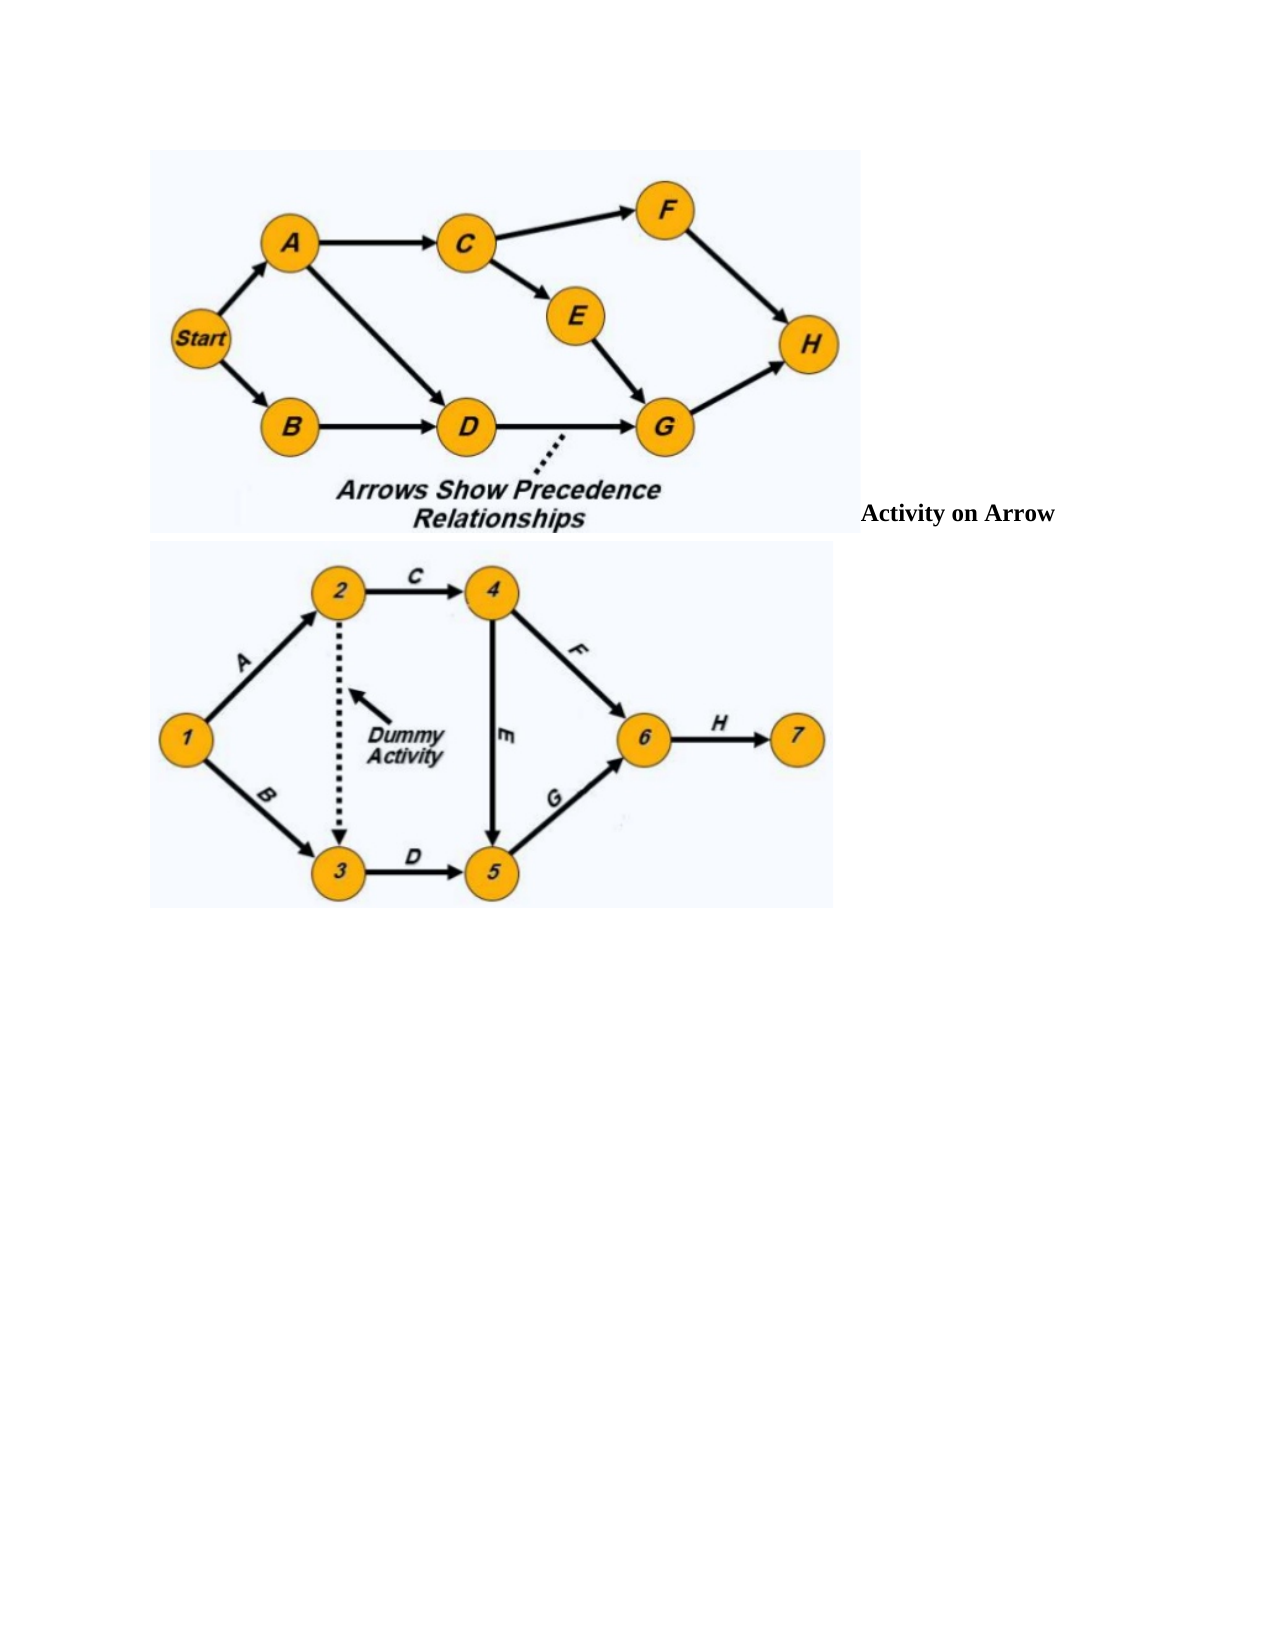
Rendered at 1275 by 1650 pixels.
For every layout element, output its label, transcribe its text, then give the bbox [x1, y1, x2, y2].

text Activity on Arrow [861, 498, 1125, 527]
picture [150, 541, 834, 908]
picture [150, 150, 861, 533]
